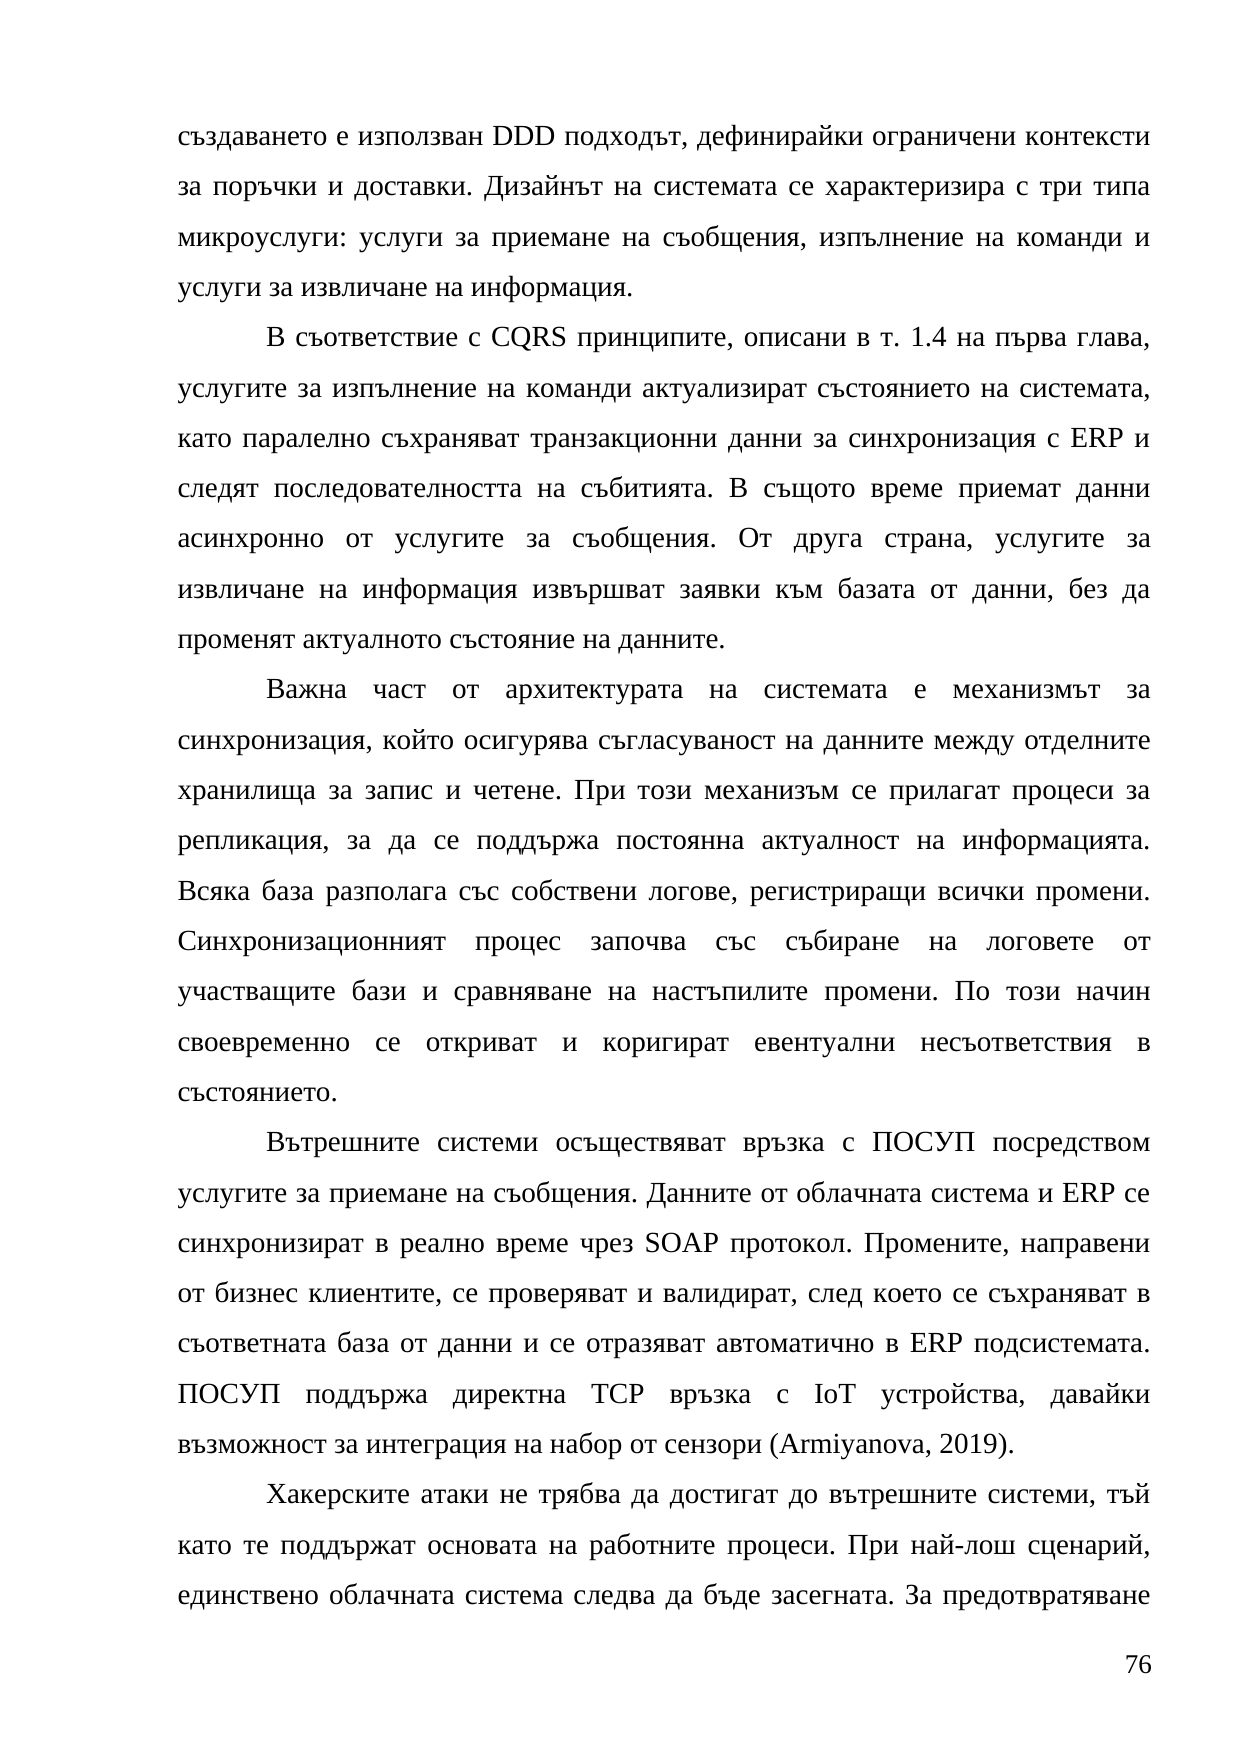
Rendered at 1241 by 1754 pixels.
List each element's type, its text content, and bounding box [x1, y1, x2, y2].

text Важна част от архитектурата на системата е механизмът за синхронизация, който осигурява съгласуваност на данните между отделните хранилища за запис и четене. При този механизъм се прилагат процеси за репликация, за да се поддържа постоянна актуалност на информацията. Всяка база разполага със собствени логове, регистриращи всички промени. Синхронизационният процес започва със събиране на логовете от участващите бази и сравняване на настъпилите промени. По този начин своевременно се откриват и коригират евентуални несъответствия в състоянието. [177, 672, 1152, 1108]
text В съответствие с CQRS принципите, описани в т. 1.4 на първа глава, услугите за изпълнение на команди актуализират състоянието на системата, като паралелно съхраняват транзакционни данни за синхронизация с ERP и следят последователността на събитията. В същото време приемат данни асинхронно от услугите за съобщения. От друга страна, услугите за извличане на информация извършват заявки към базата от данни, без да променят актуалното състояние на данните. [177, 319, 1152, 655]
text Вътрешните системи осъществяват връзка с ПОСУП посредством услугите за приемане на съобщения. Данните от облачната система и ERP се синхронизират в реално време чрез SOAP протокол. Промените, направени от бизнес клиентите, се проверяват и валидират, след което се съхраняват в съответната база от данни и се отразяват автоматично в ERP подсистемата. ПОСУП поддържа директна TCP връзка с IoT устройства, давайки възможност за интеграция на набор от сензори (Armiyanova, 2019). [177, 1124, 1152, 1460]
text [177, 118, 1152, 303]
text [177, 1477, 1152, 1611]
